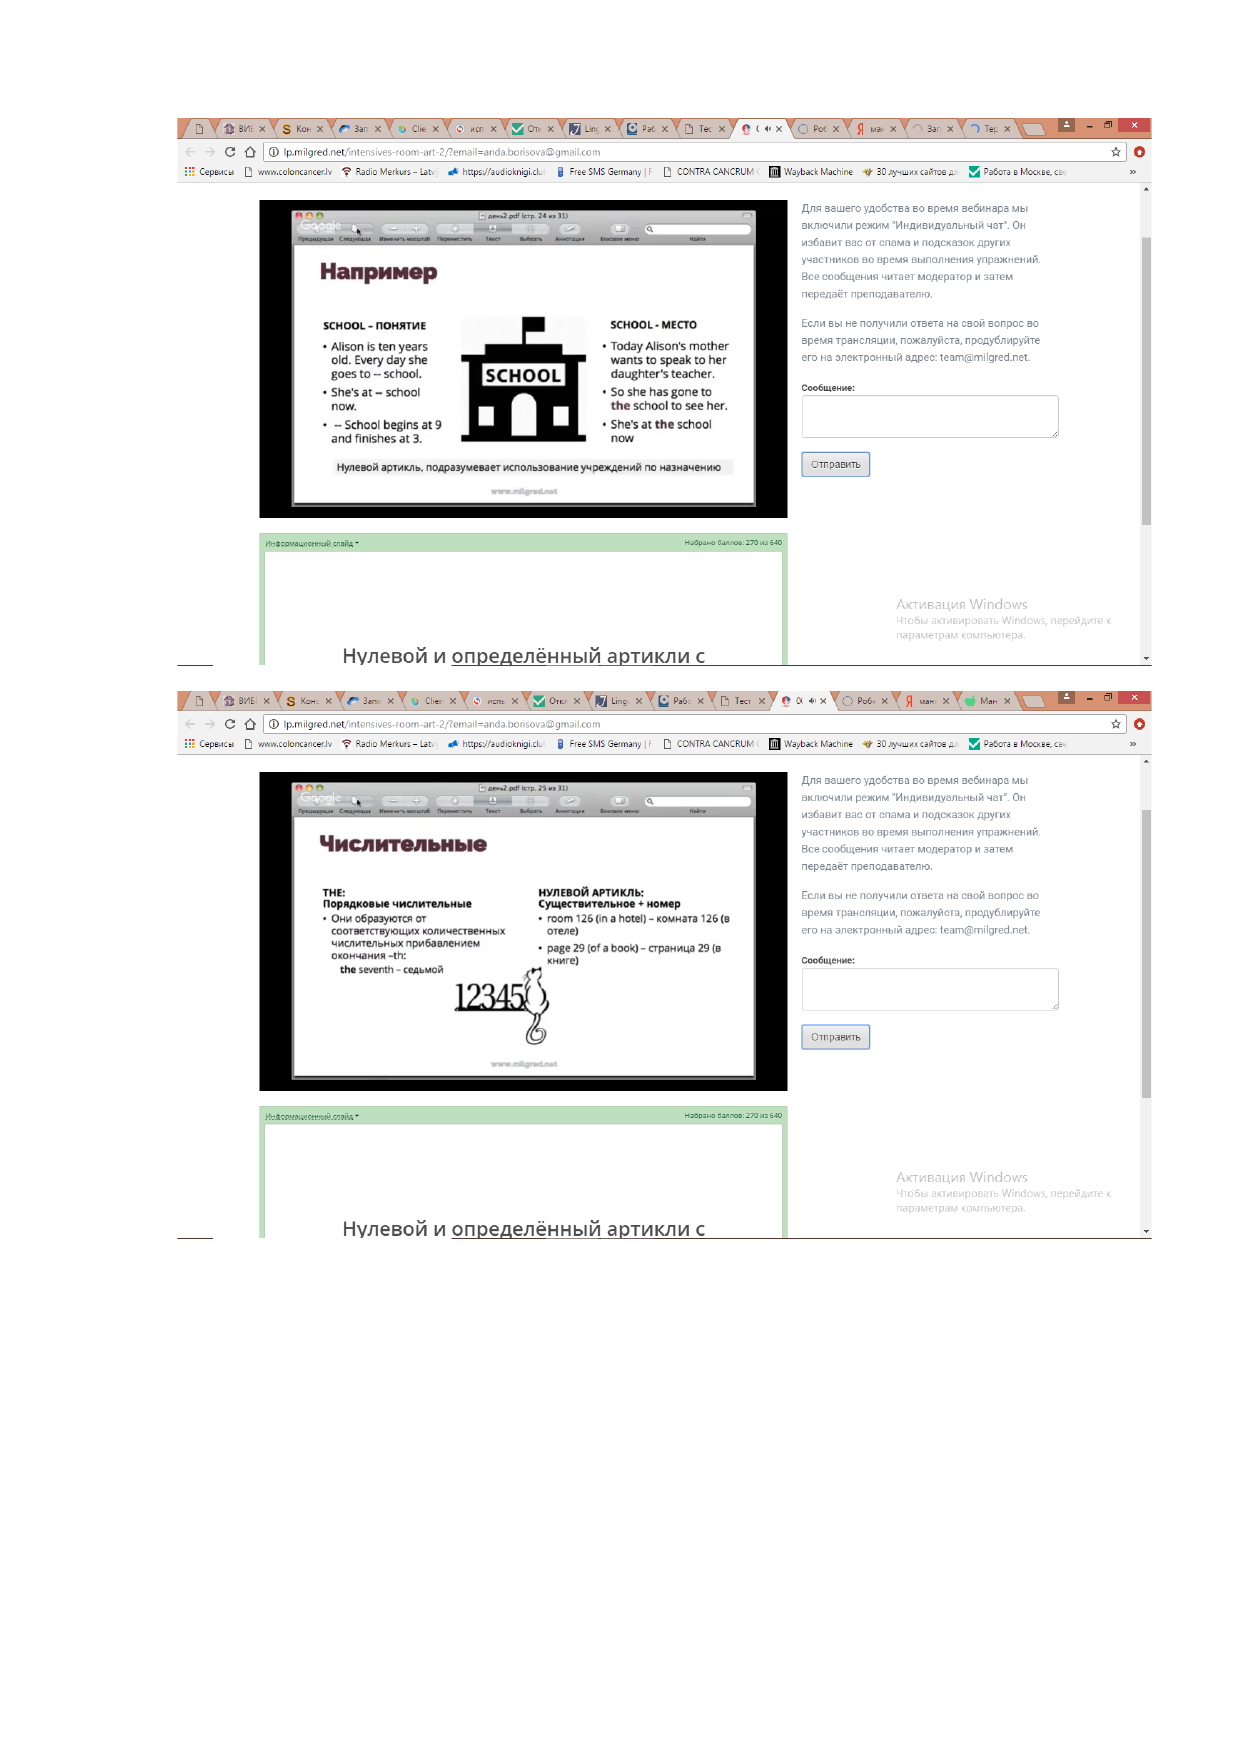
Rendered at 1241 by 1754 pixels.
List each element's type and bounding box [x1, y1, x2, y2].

picture [177, 118, 1152, 666]
picture [177, 691, 1152, 1239]
